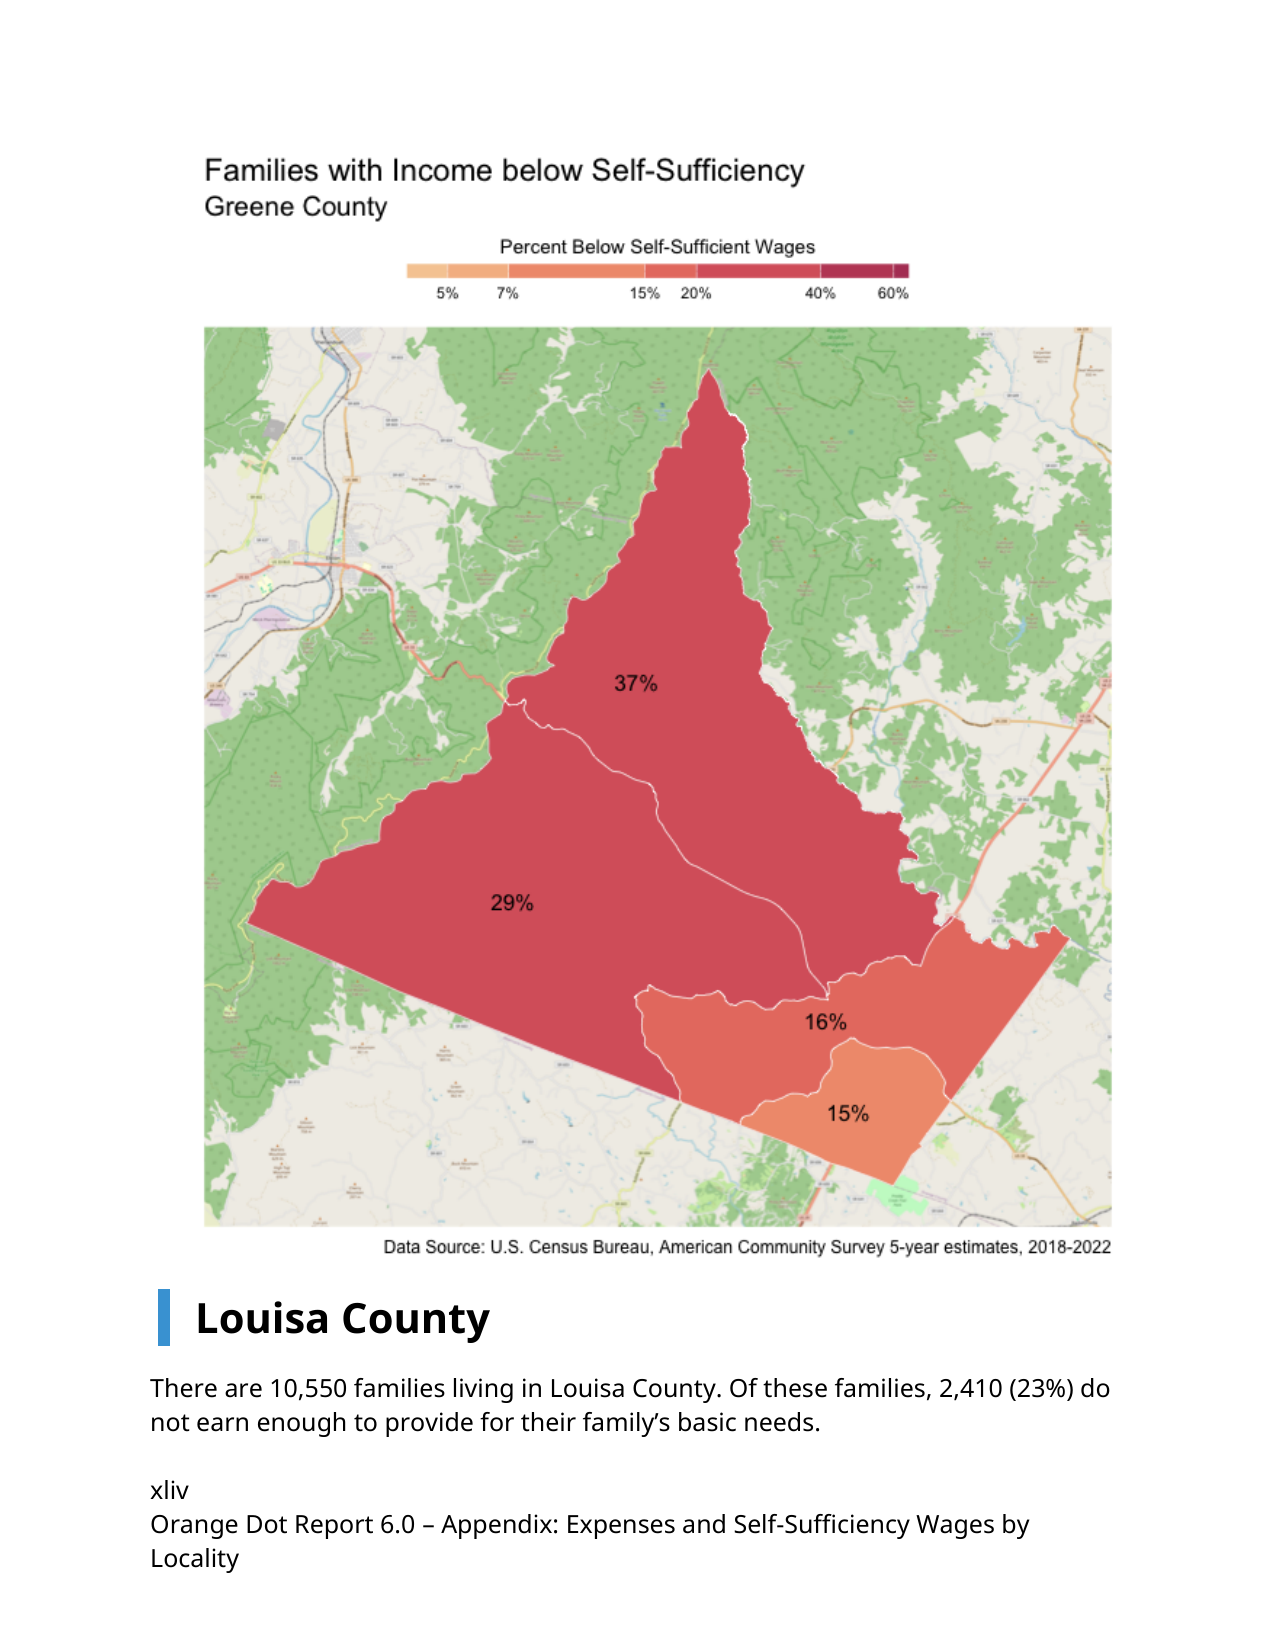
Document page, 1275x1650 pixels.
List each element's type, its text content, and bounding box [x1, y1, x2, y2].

picture [168, 150, 1144, 1265]
subtitle Louisa County [170, 1289, 1125, 1346]
text There are 10,550 families living in Louisa County. Of these families, 2,410 (23%) do not earn enough to provide for their family’s basic needs. [150, 1371, 1125, 1439]
